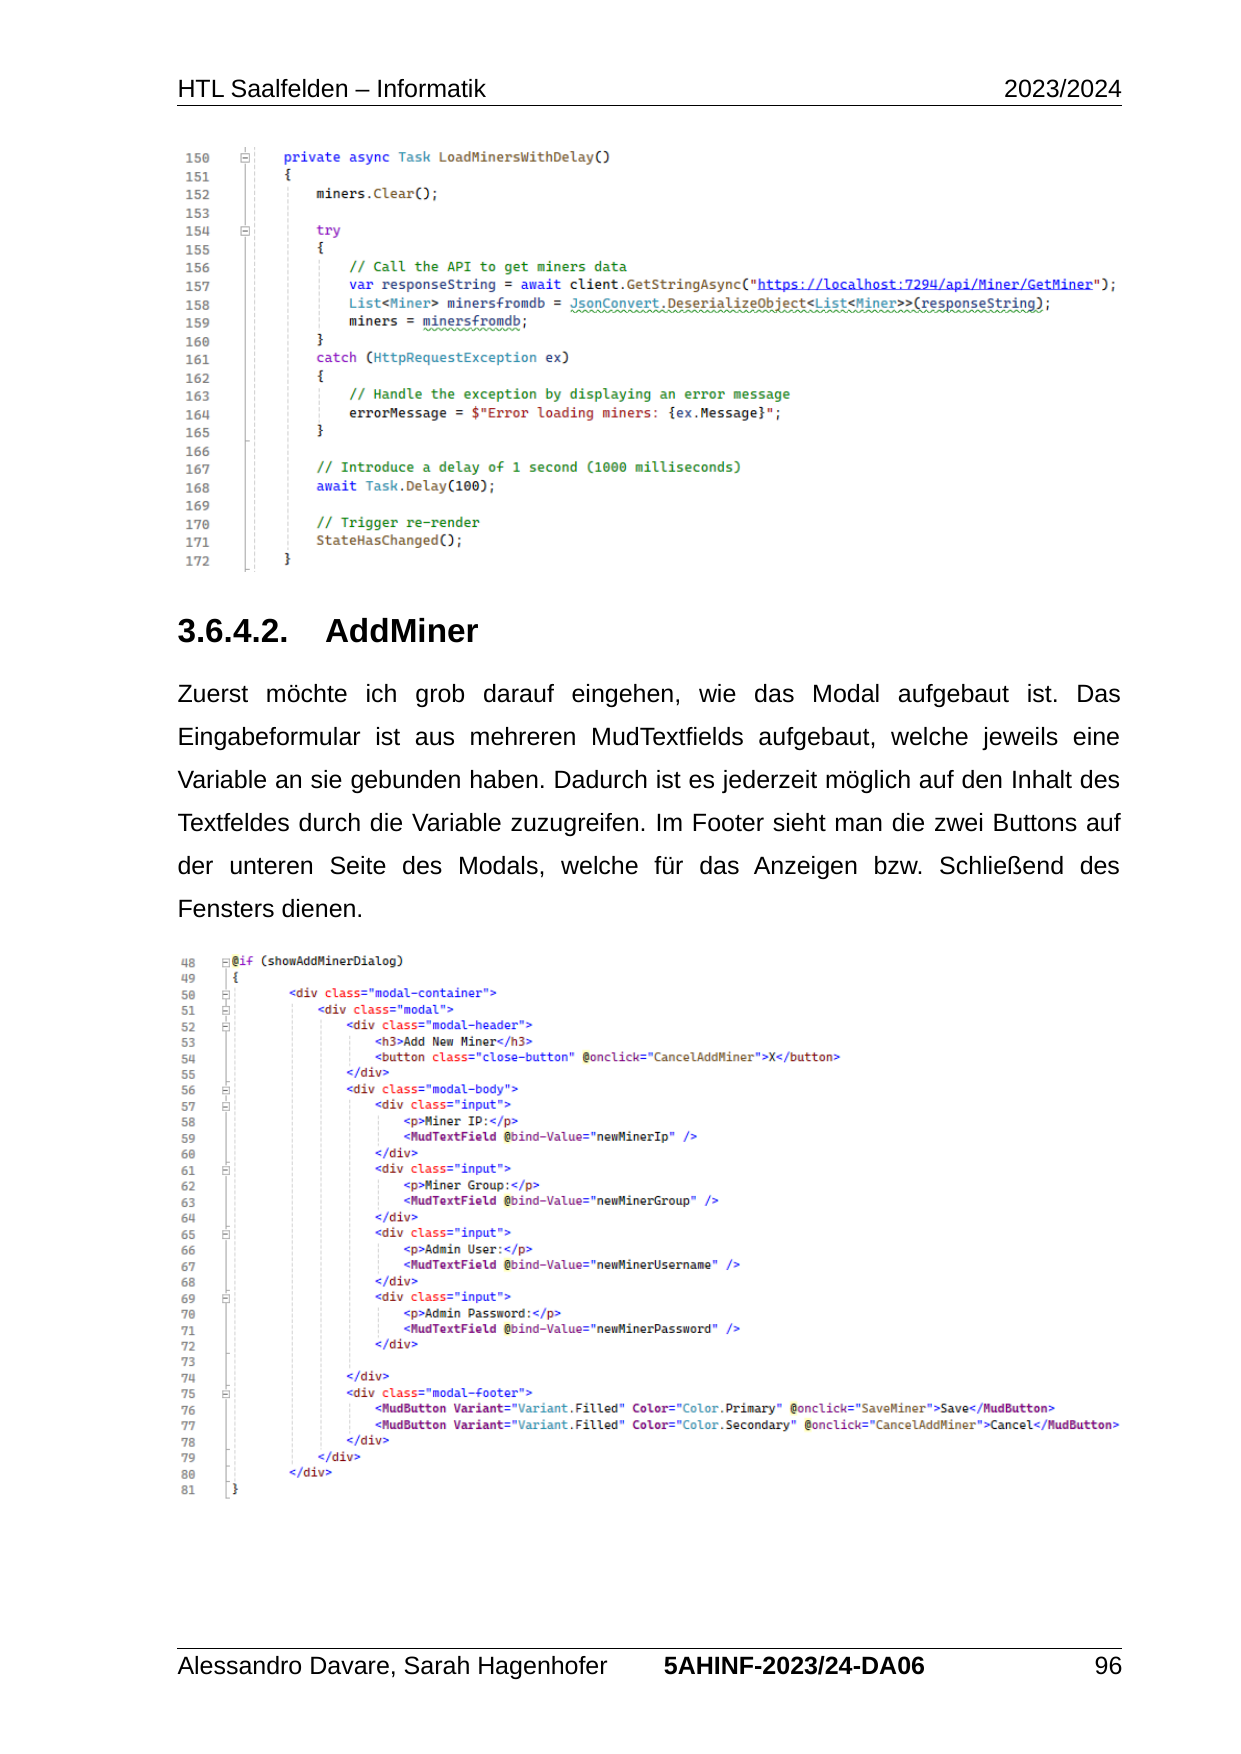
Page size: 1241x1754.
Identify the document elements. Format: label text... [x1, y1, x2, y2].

subtitle AddMiner [177, 611, 1122, 649]
picture [177, 147, 1123, 572]
picture [177, 954, 1123, 1502]
text Zuerst möchte ich grob darauf eingehen, wie das Modal aufgebaut ist. Das Eingabeformular ist aus mehreren MudTextfields aufgebaut, welche jeweils eine Variable an sie gebunden haben. Dadurch ist es jederzeit möglich auf den Inhalt des Textfeldes durch die Variable zuzugreifen. Im Footer sieht man die zwei Buttons auf der unteren Seite des Modals, welche für das Anzeigen bzw. Schließend des Fensters dienen. [177, 679, 1122, 923]
